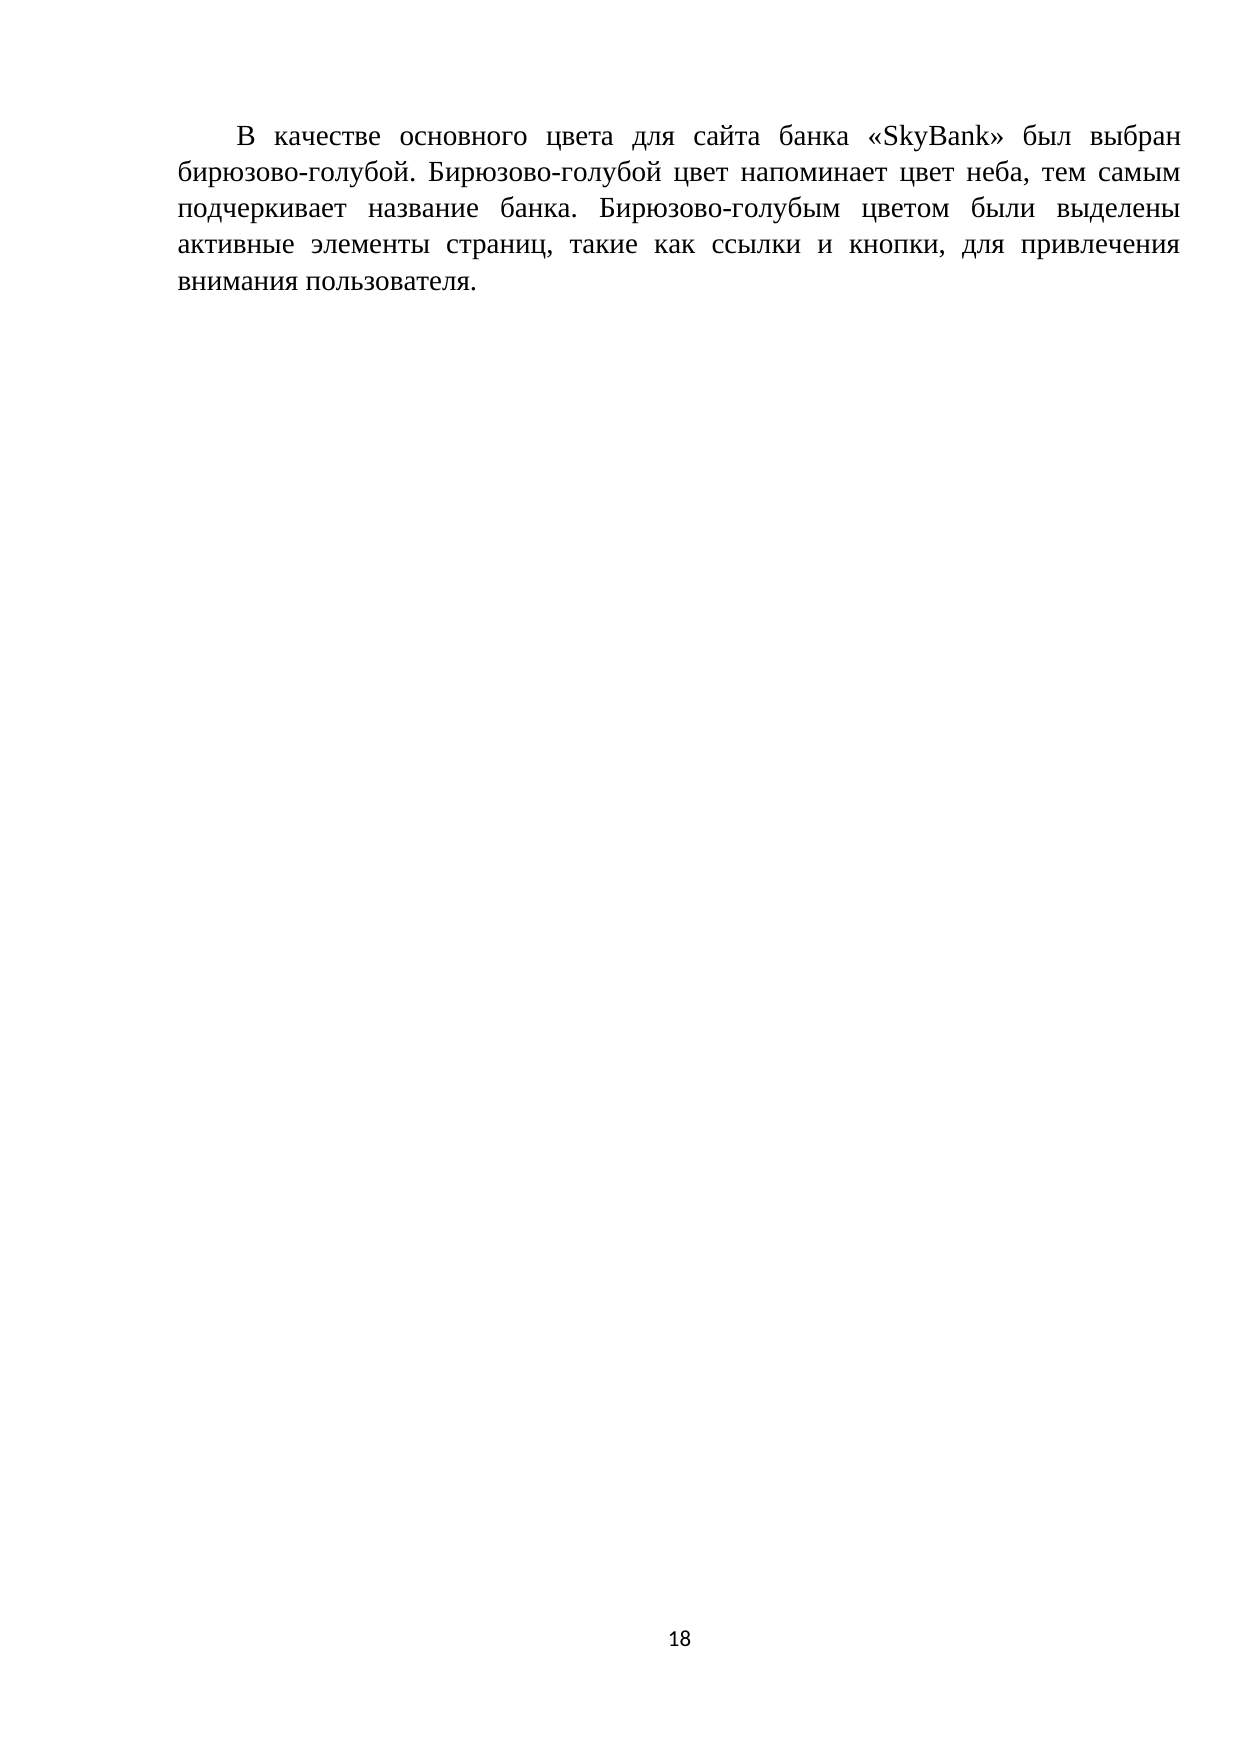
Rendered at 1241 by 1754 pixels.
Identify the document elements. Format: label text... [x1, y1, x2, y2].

text В качестве основного цвета для сайта банка «SkyBank» был выбран бирюзово-голубой. Бирюзово-голубой цвет напоминает цвет неба, тем самым подчеркивает название банка. Бирюзово-голубым цветом были выделены активные элементы страниц, такие как ссылки и кнопки, для привлечения внимания пользователя. [177, 118, 1181, 296]
